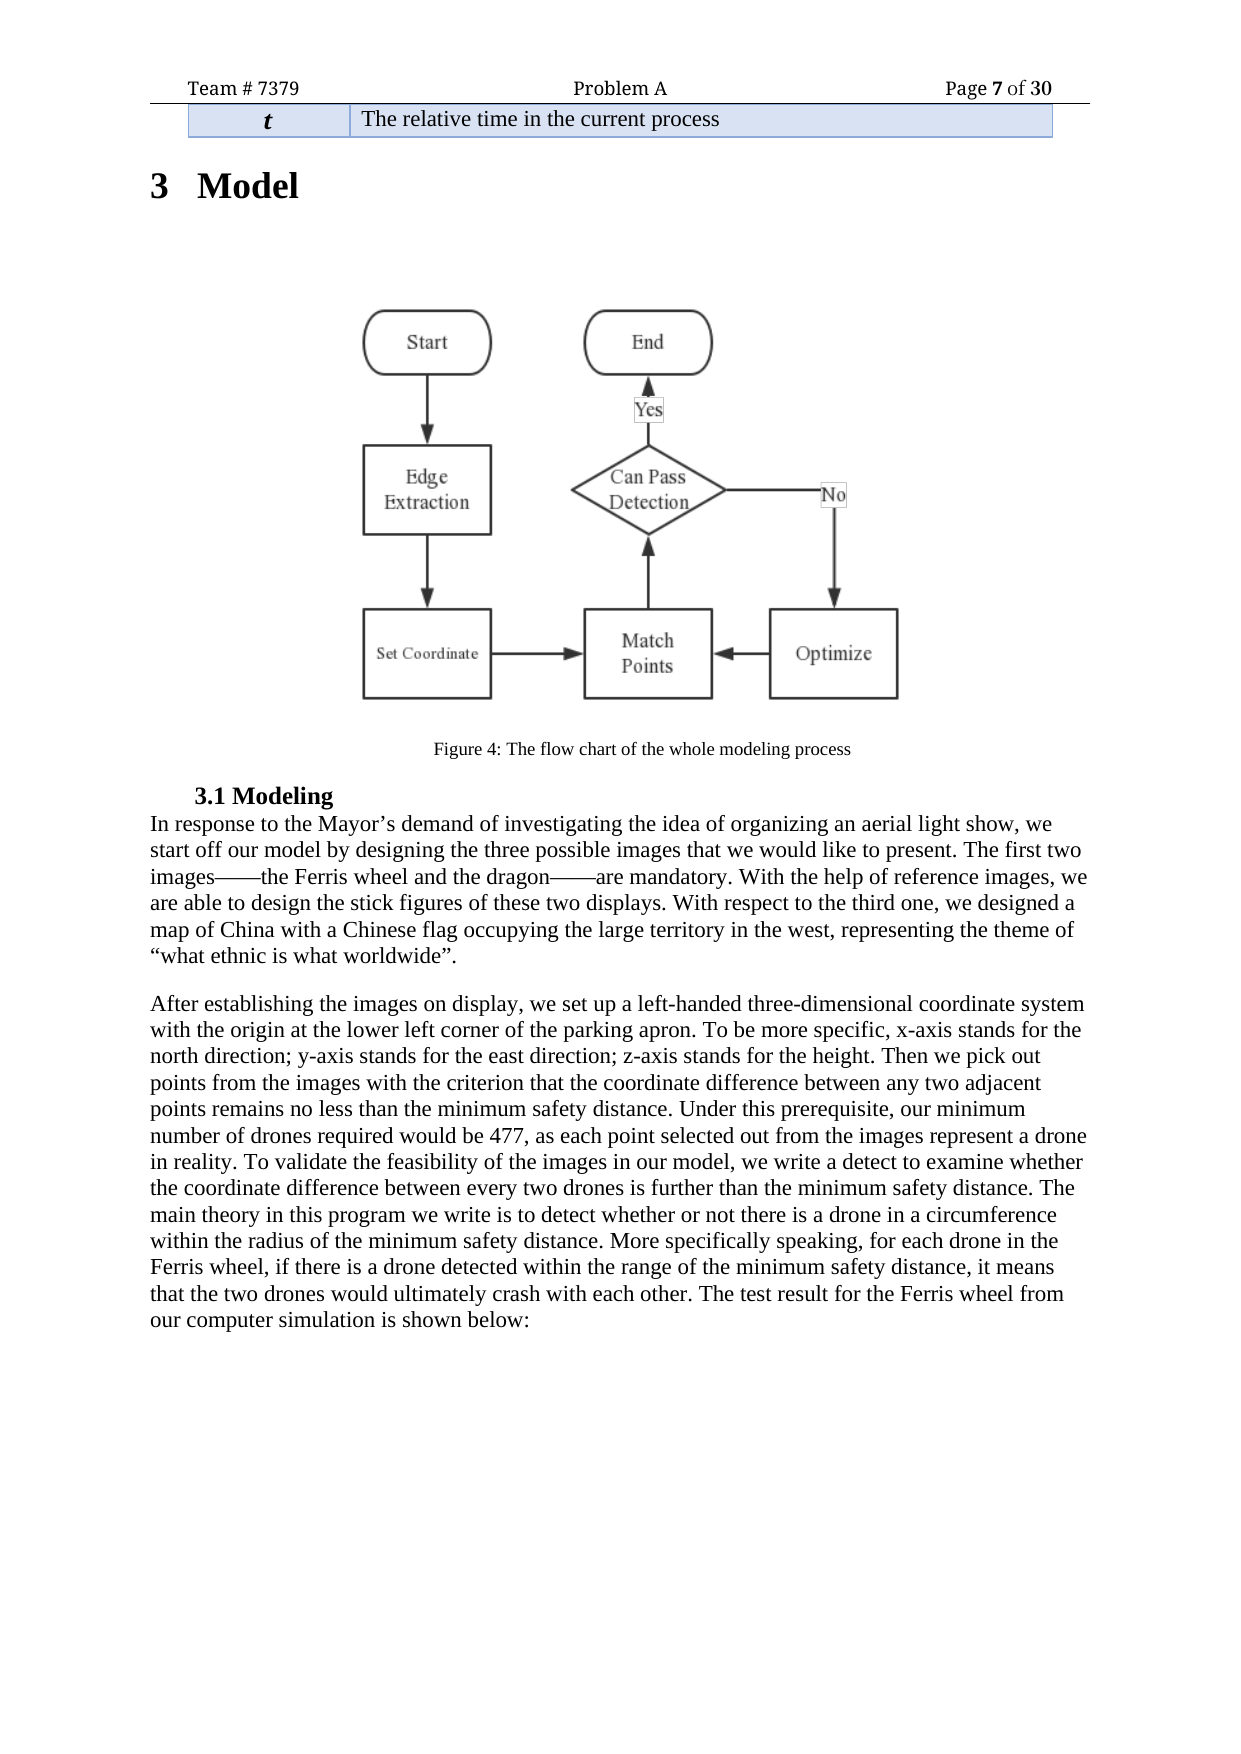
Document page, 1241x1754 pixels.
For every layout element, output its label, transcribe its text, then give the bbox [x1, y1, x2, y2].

table_cell The relative time in the current process [351, 105, 1052, 136]
text After establishing the images on display, we set up a left-handed three-dimensional coordinate system with the origin at the lower left corner of the parking apron. To be more specific, x-axis stands for the north direction; y-axis stands for the east direction; z-axis stands for the height. Then we pick out points from the images with the criterion that the coordinate difference between any two adjacent points remains no less than the minimum safety distance. Under this prerequisite, our minimum number of drones required would be 477, as each point selected out from the images represent a drone in reality. To validate the feasibility of the images in our model, we write a detect to examine whether the coordinate difference between every two drones is further than the minimum safety distance. The main theory in this program we write is to detect whether or not there is a drone in a circumference within the radius of the minimum safety distance. More specifically speaking, for each drone in the Ferris wheel, if there is a drone detected within the range of the minimum safety distance, it means that the two drones would ultimately crash with each other. The test result for the Ferris wheel from our computer simulation is shown below: [150, 990, 1090, 1332]
text In response to the Mayor’s demand of investigating the idea of organizing an aerial light show, we start off our model by designing the three possible images that we would like to present. The first two images——the Ferris wheel and the dragon——are mandatory. With the help of reference images, we are able to design the stick figures of these two displays. With respect to the third one, we designed a map of China with a Chinese flag occupying the large territory in the west, representing the theme of “what ethnic is what worldwide”. [150, 810, 1090, 968]
text 3.1 Modeling [194, 781, 1090, 810]
table_cell t [189, 105, 349, 136]
text Figure 4: The flow chart of the whole modeling process [194, 738, 1090, 760]
picture [303, 250, 938, 739]
list Model [150, 164, 1090, 207]
